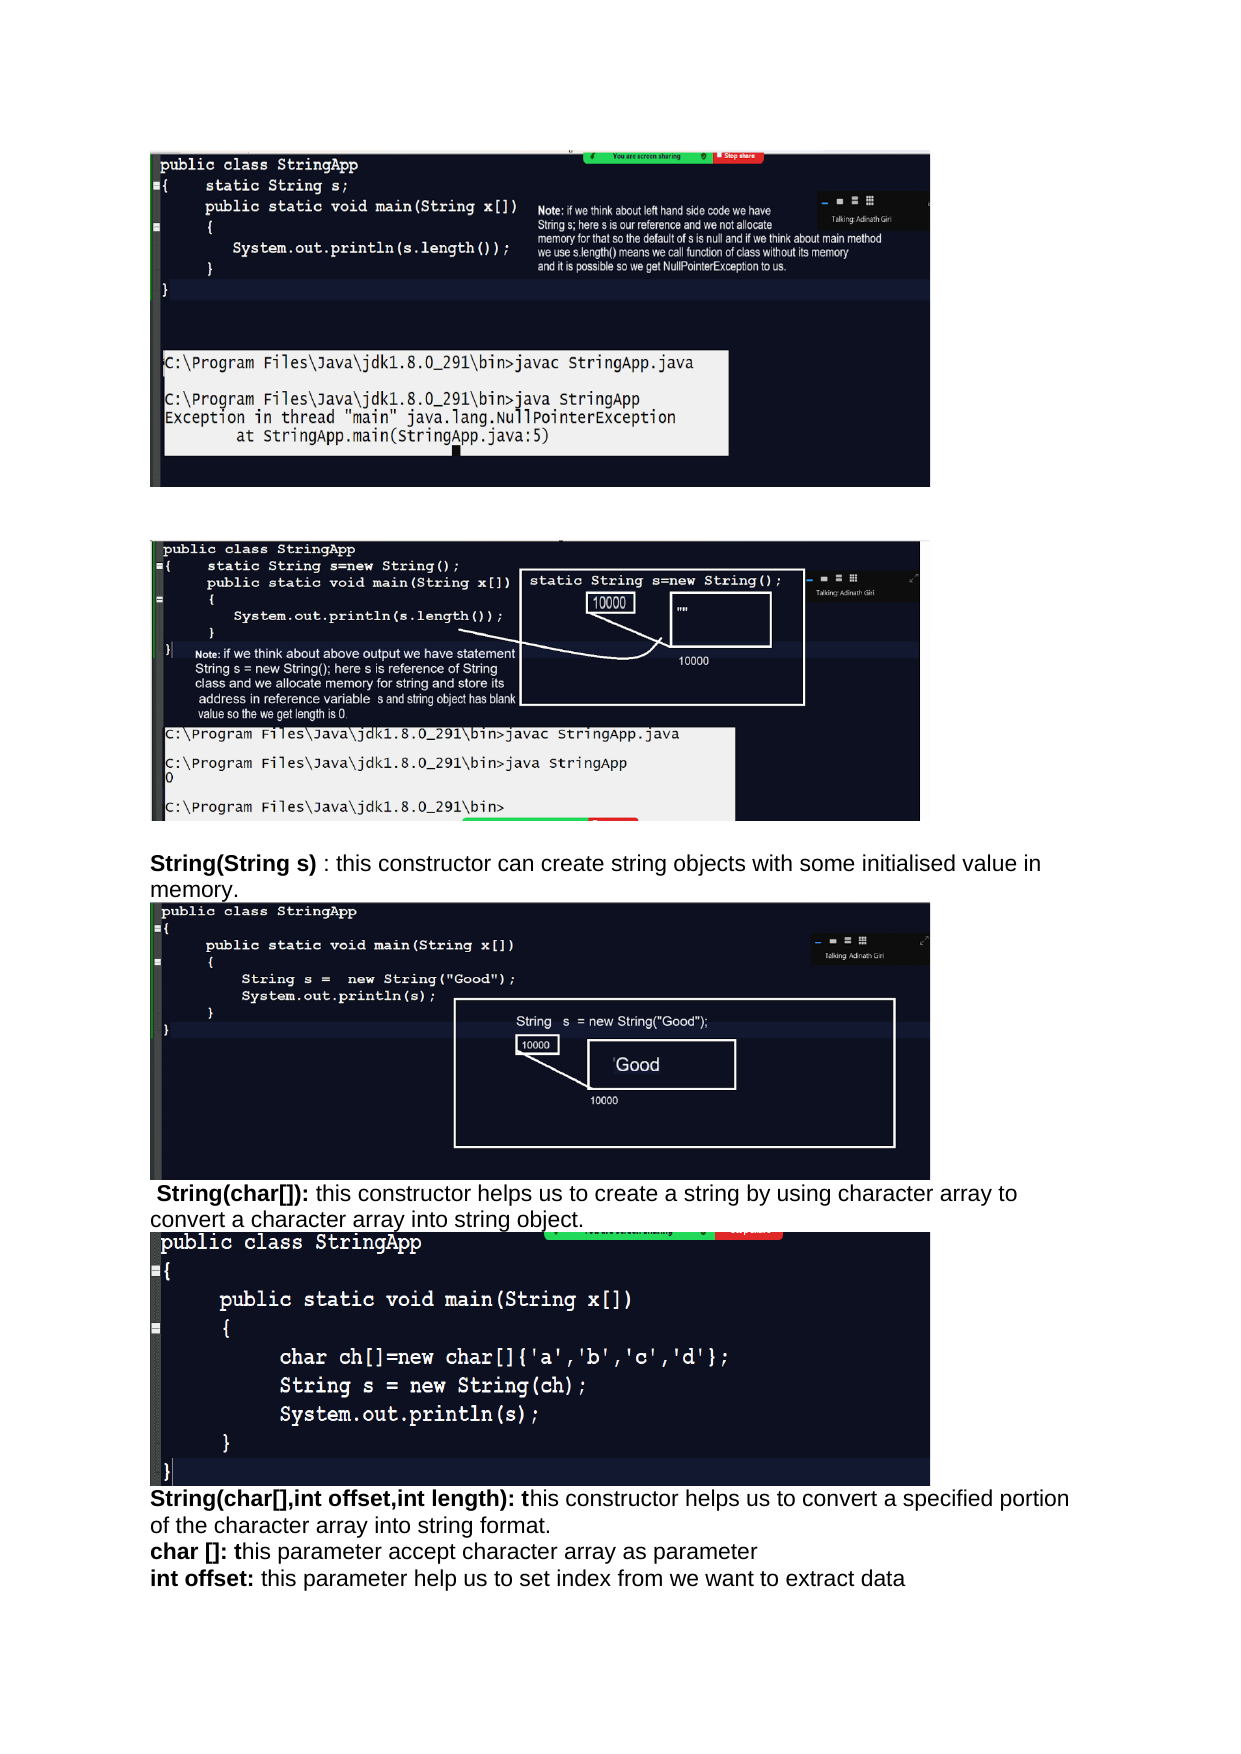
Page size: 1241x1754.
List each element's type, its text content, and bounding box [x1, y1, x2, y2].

picture [150, 902, 931, 1180]
text char []: this parameter accept character array as parameter [150, 1538, 1090, 1564]
text String(String s) : this constructor can create string objects with some initialised value in memory. [150, 850, 1090, 902]
picture [150, 150, 931, 487]
text String(char[]): this constructor helps us to create a string by using character array to convert a character array into string object. [150, 1179, 1090, 1232]
text int offset: this parameter help us to set index from we want to extract data [150, 1564, 1090, 1591]
picture [150, 1232, 931, 1486]
text String(char[],int offset,int length): this constructor helps us to convert a specified portion of the character array into string format. [150, 1485, 1090, 1538]
picture [150, 540, 931, 821]
